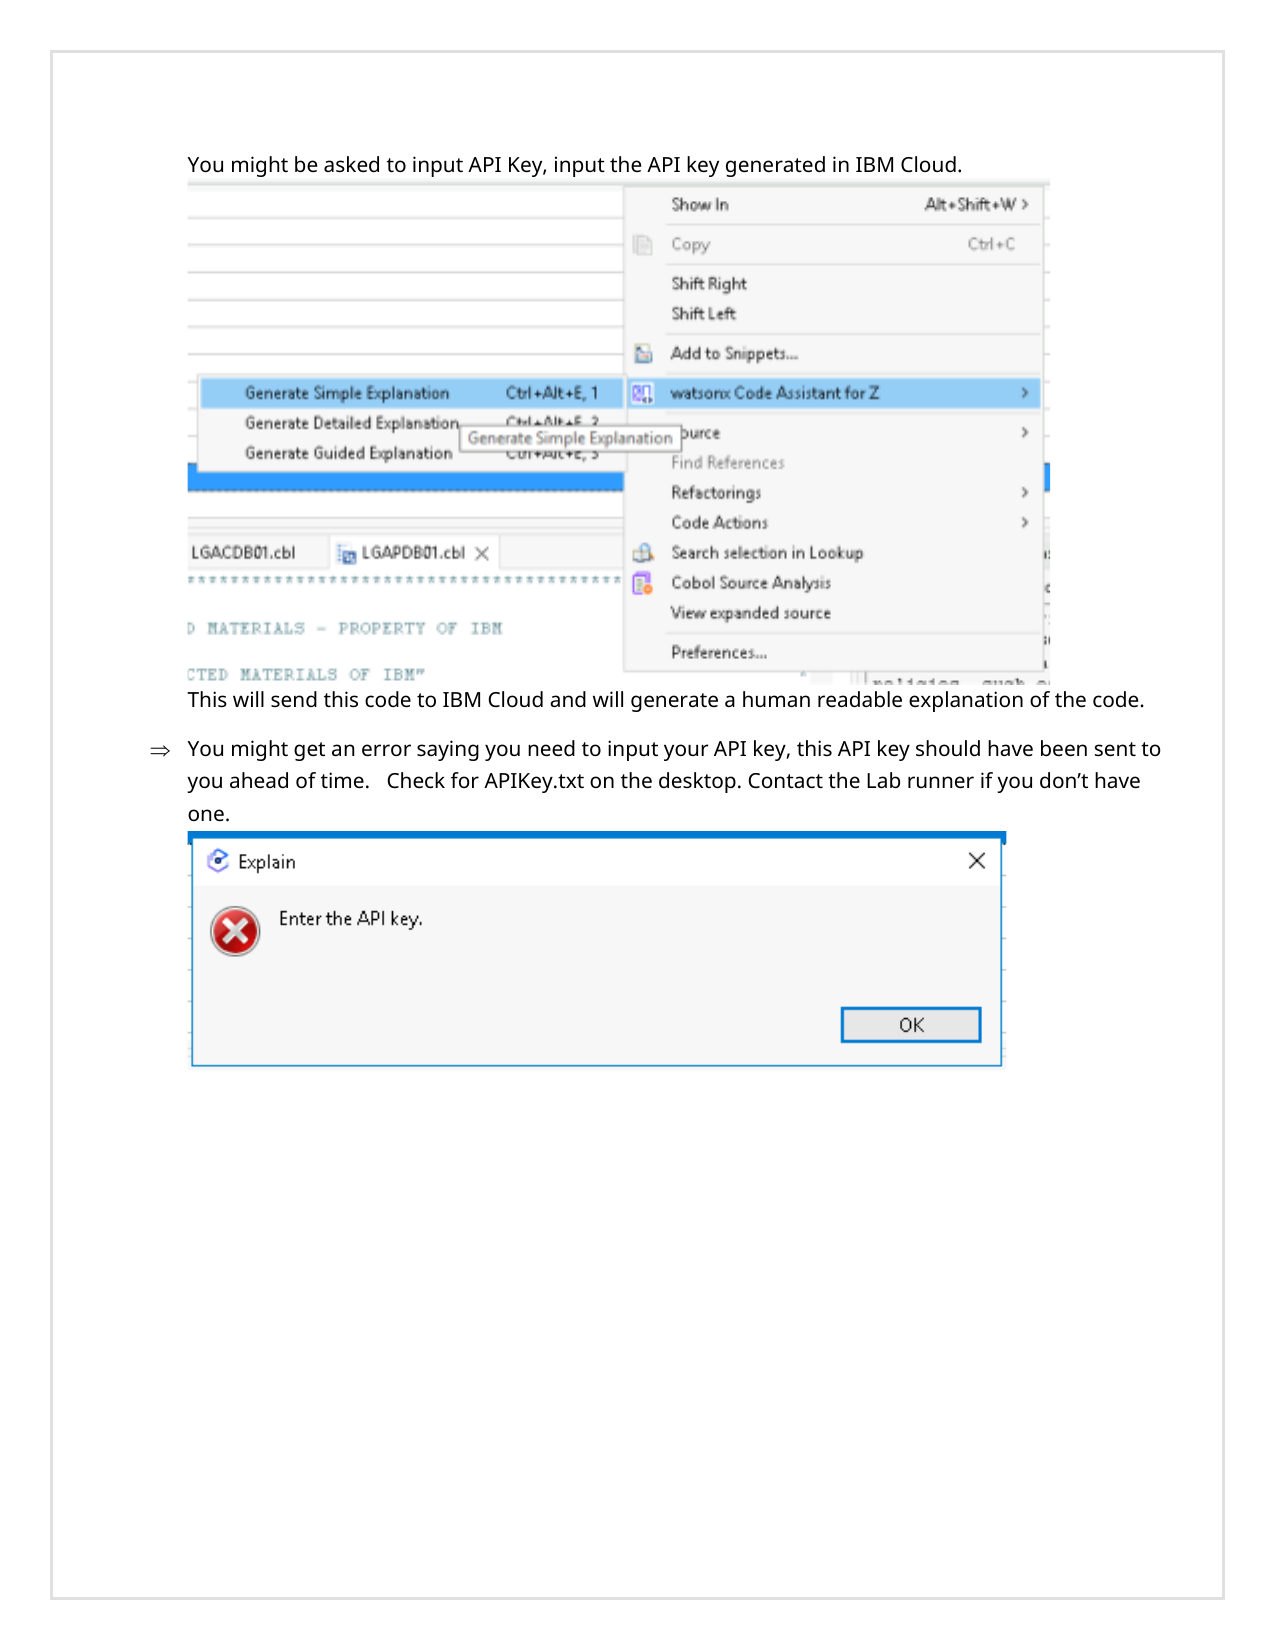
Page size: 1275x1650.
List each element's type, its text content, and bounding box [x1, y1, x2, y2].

picture [187, 178, 1050, 685]
picture [187, 831, 1007, 1070]
